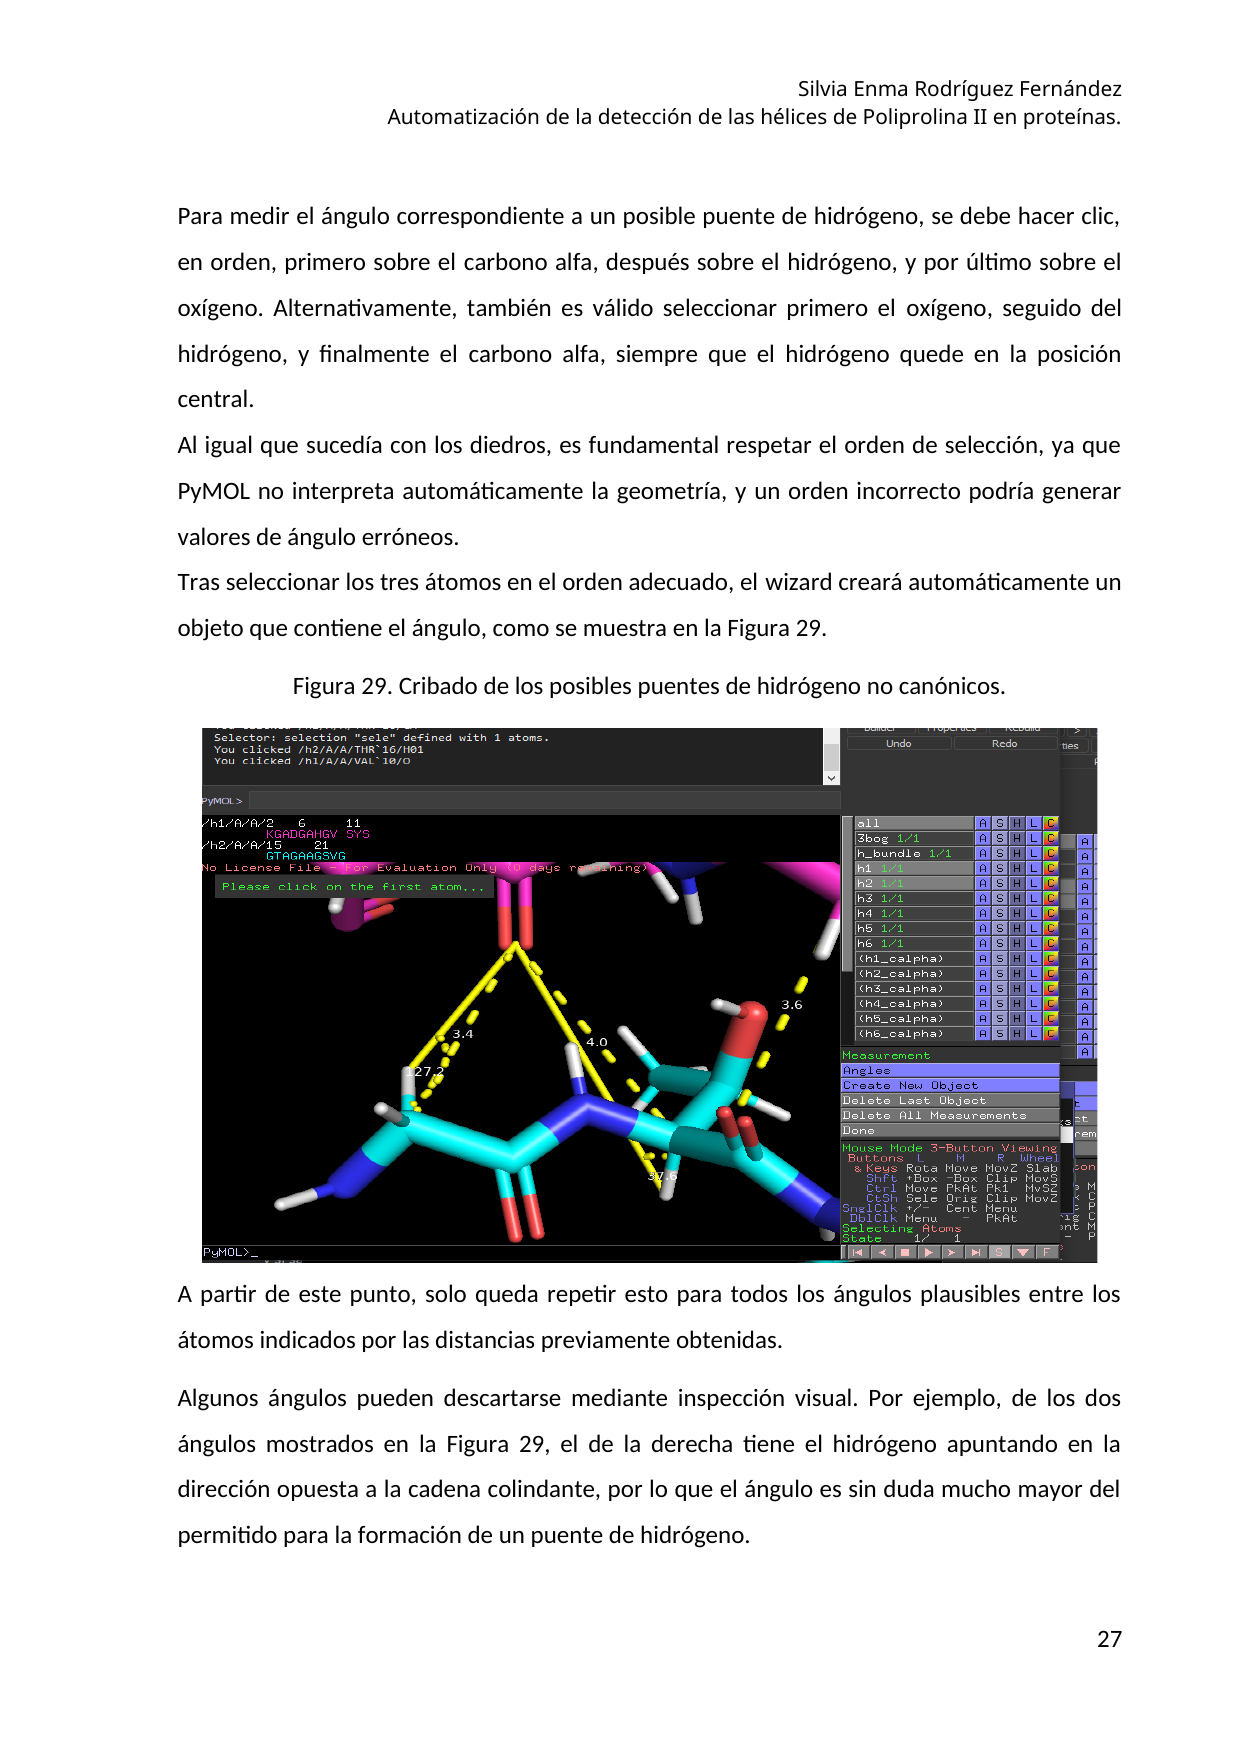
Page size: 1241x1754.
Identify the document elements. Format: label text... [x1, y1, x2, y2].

list A partir de este punto, solo queda repetir esto para todos los ángulos plausibles entre los átomos indicados por las distancias previamente obtenidas. [177, 1278, 1122, 1354]
text Figura 29. Cribado de los posibles puentes de hidrógeno no canónicos. [177, 670, 1122, 701]
list Tras seleccionar los tres átomos en el orden adecuado, el wizard creará automáticamente un objeto que contiene el ángulo, como se muestra en la Figura 29. [177, 566, 1122, 643]
list Al igual que sucedía con los diedros, es fundamental respetar el orden de selección, ya que PyMOL no interpreta automáticamente la geometría, y un orden incorrecto podría generar valores de ángulo erróneos. [177, 429, 1122, 551]
list Para medir el ángulo correspondiente a un posible puente de hidrógeno, se debe hacer clic, en orden, primero sobre el carbono alfa, después sobre el hidrógeno, y por último sobre el oxígeno. Alternativamente, también es válido seleccionar primero el oxígeno, seguido del hidrógeno, y finalmente el carbono alfa, siempre que el hidrógeno quede en la posición central. [177, 201, 1122, 414]
text Algunos ángulos pueden descartarse mediante inspección visual. Por ejemplo, de los dos ángulos mostrados en la Figura 29, el de la derecha tiene el hidrógeno apuntando en la dirección opuesta a la cadena colindante, por lo que el ángulo es sin duda mucho mayor del permitido para la formación de un puente de hidrógeno. [177, 1382, 1122, 1550]
picture [202, 728, 1098, 1263]
